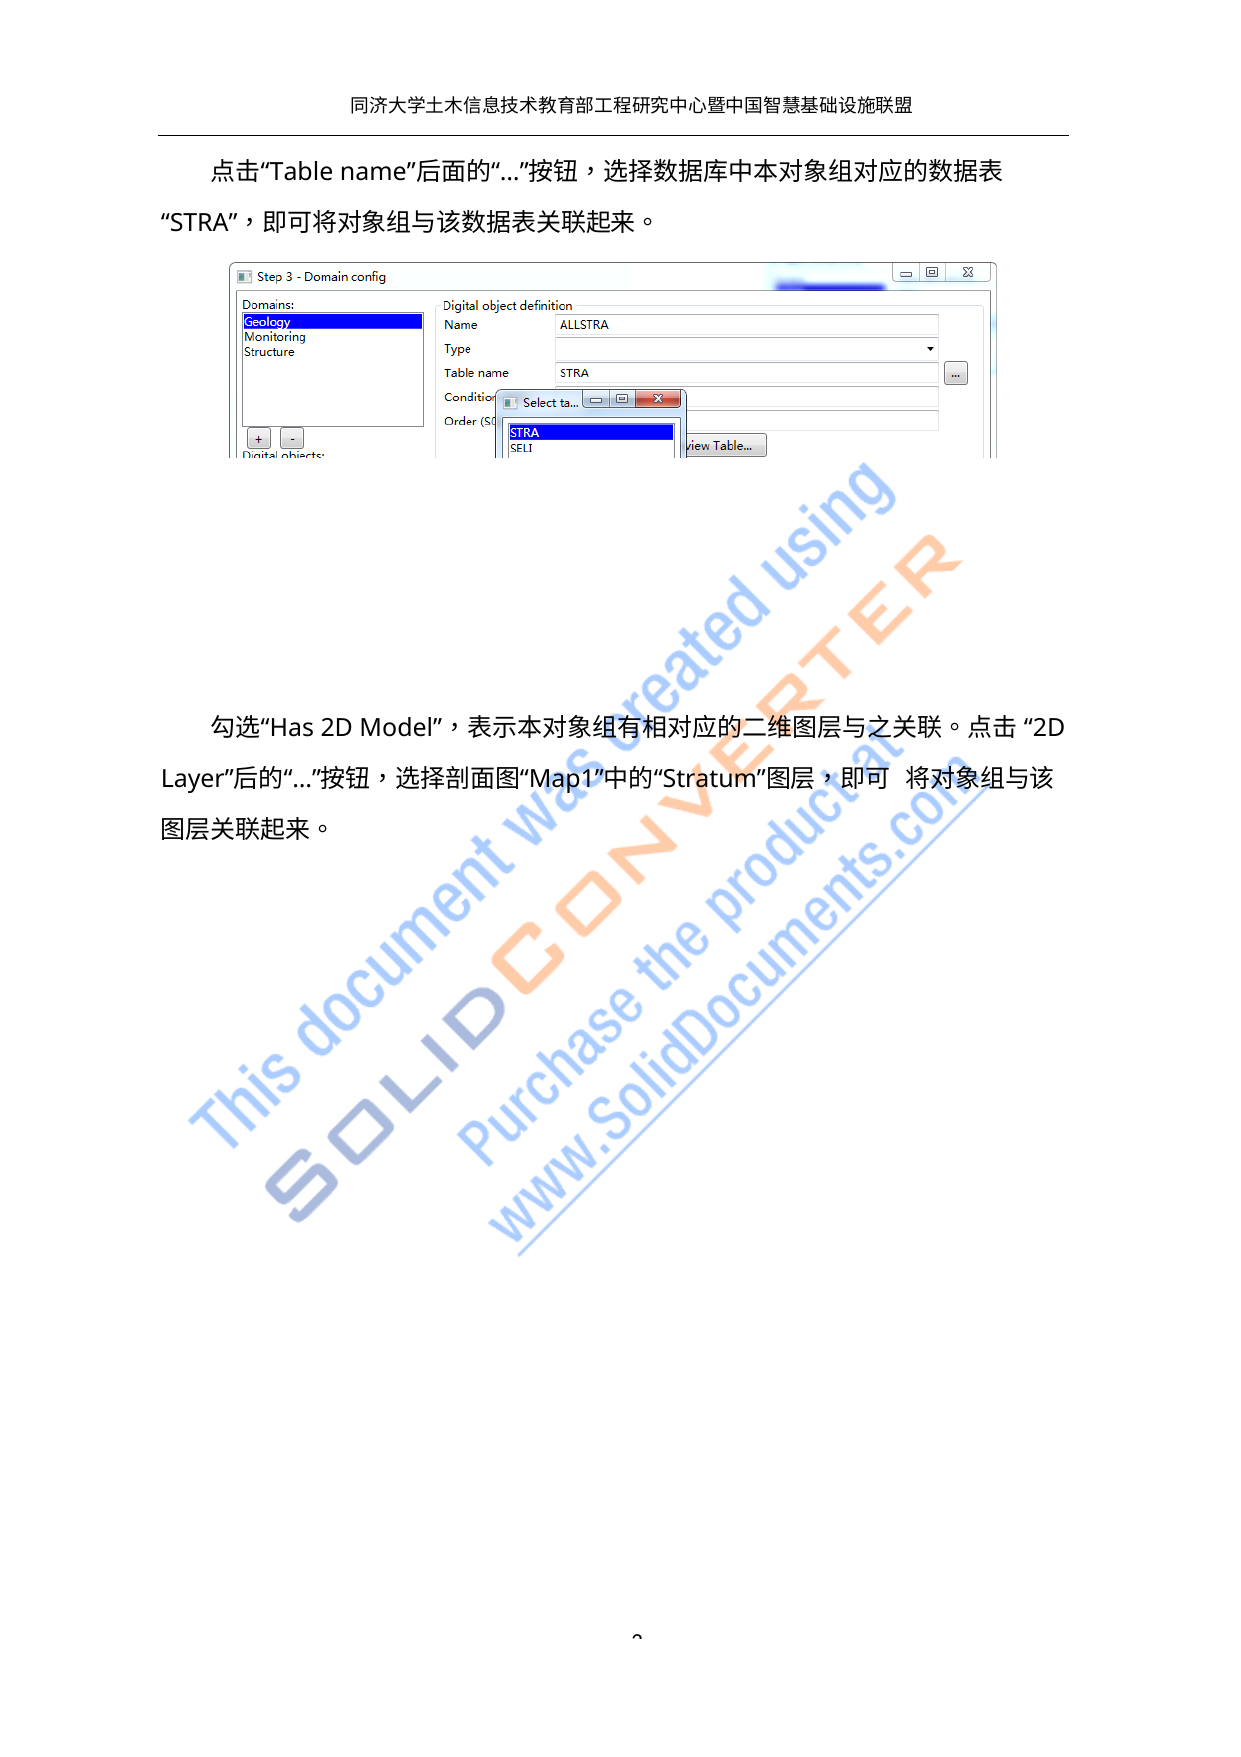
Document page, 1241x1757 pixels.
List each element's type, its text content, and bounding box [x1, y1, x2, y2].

text 点击“Table name”后面的“…”按钮，选择数据库中本对象组对应的数据表 “STRA”，即可将对象组与该数据表关联起来。 [161, 154, 1071, 239]
picture [186, 846, 1055, 1297]
picture [186, 262, 1055, 710]
text 勾选“Has 2D Model”，表示本对象组有相对应的二维图层与之关联。点击 “2D Layer”后的“…”按钮，选择剖面图“Map1”中的“Stratum”图层，即可 将对象组与该图层关联起来。 [161, 710, 1071, 846]
